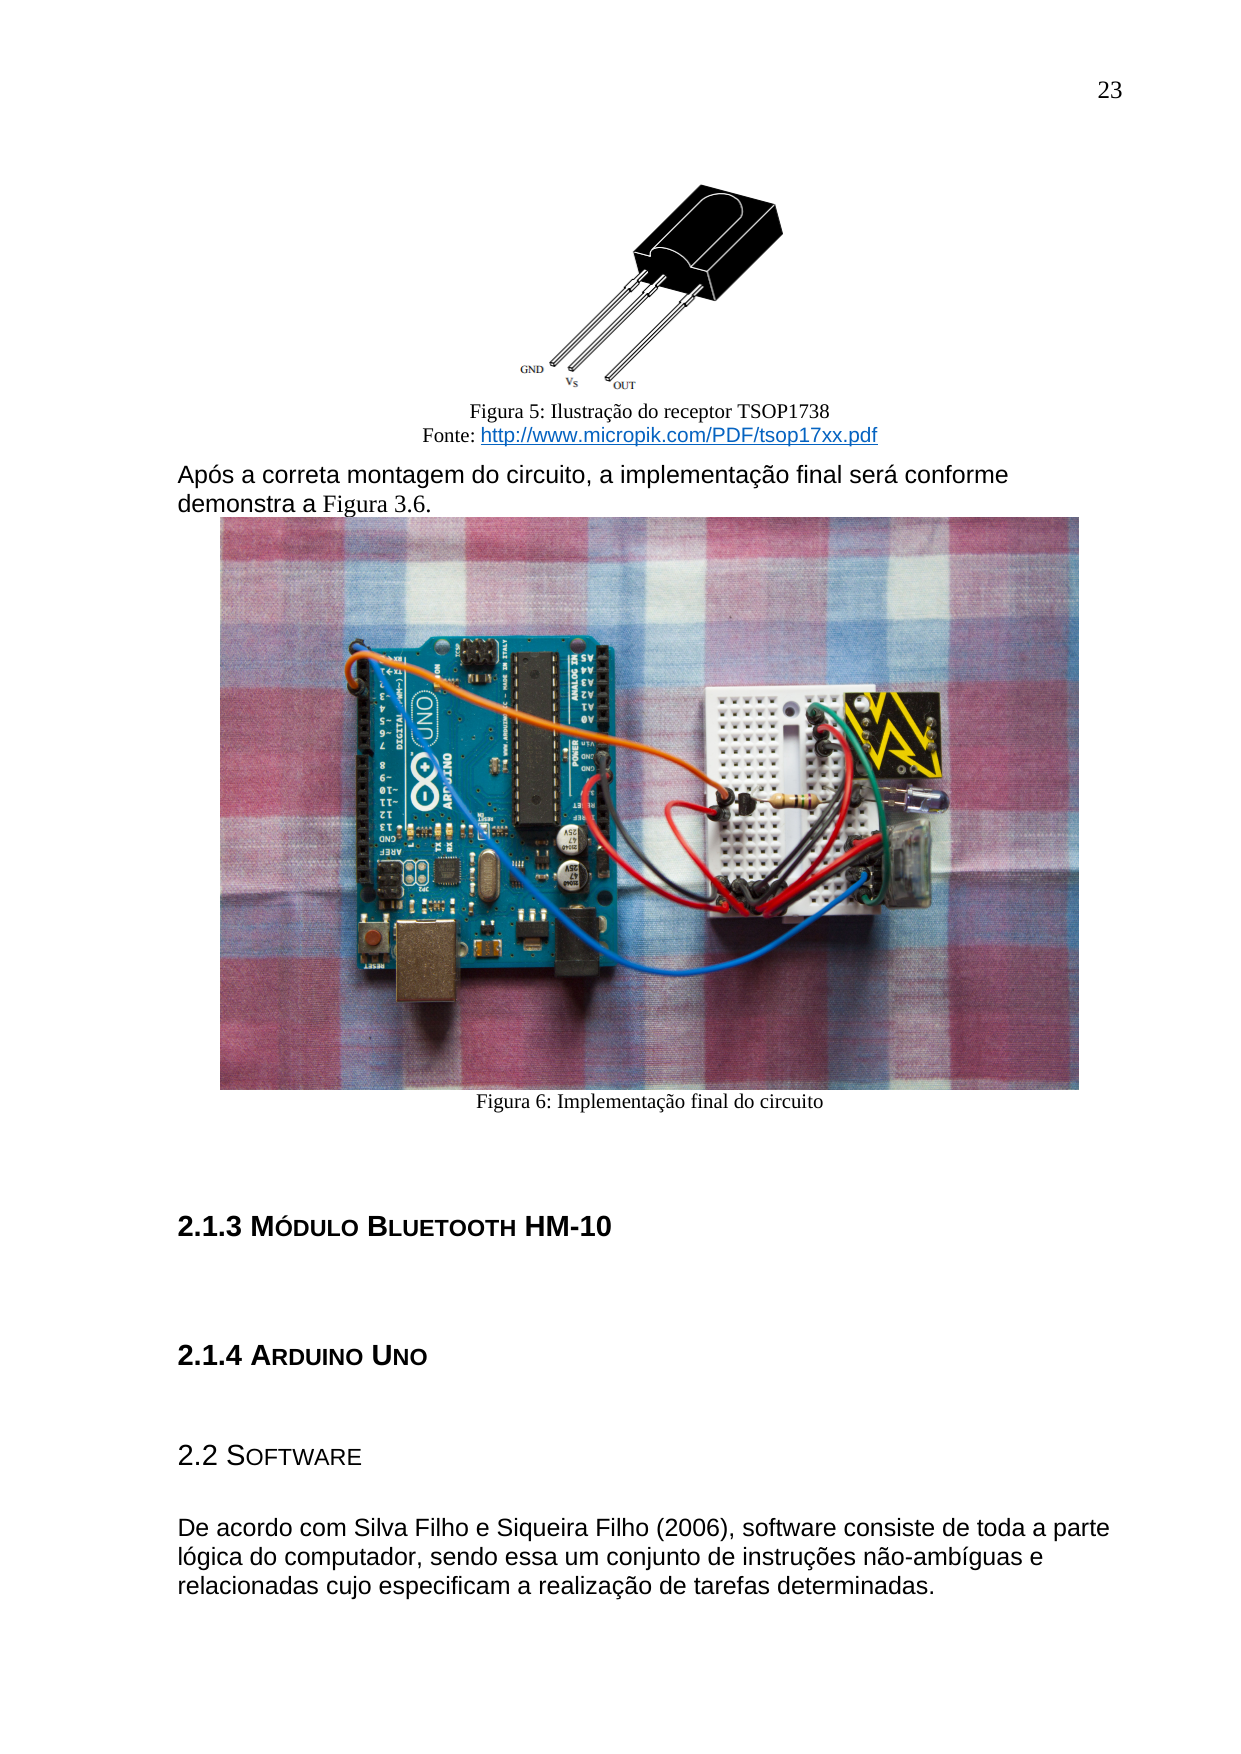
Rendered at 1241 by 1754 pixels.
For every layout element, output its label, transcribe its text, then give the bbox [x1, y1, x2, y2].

picture [220, 517, 1079, 1090]
subtitle Módulo Bluetooth HM-10 [177, 1208, 1122, 1242]
text Após a correta montagem do circuito, a implementação final será conforme demonstra a Figura 3.6. [177, 460, 1122, 517]
subtitle Software [177, 1438, 1122, 1471]
picture [505, 177, 794, 399]
text Figura 5: Ilustração do receptor TSOP1738 Fonte: http://www.micropik.com/PDF/tsop17xx.pdf [177, 399, 1122, 447]
subtitle Arduino Uno [177, 1338, 1122, 1371]
text De acordo com Silva Filho e Siqueira Filho (2006), software consiste de toda a parte lógica do computador, sendo essa um conjunto de instruções não-ambíguas e relacionadas cujo especificam a realização de tarefas determinadas. [177, 1513, 1122, 1599]
text Figura 6: Implementação final do circuito [177, 1089, 1122, 1113]
